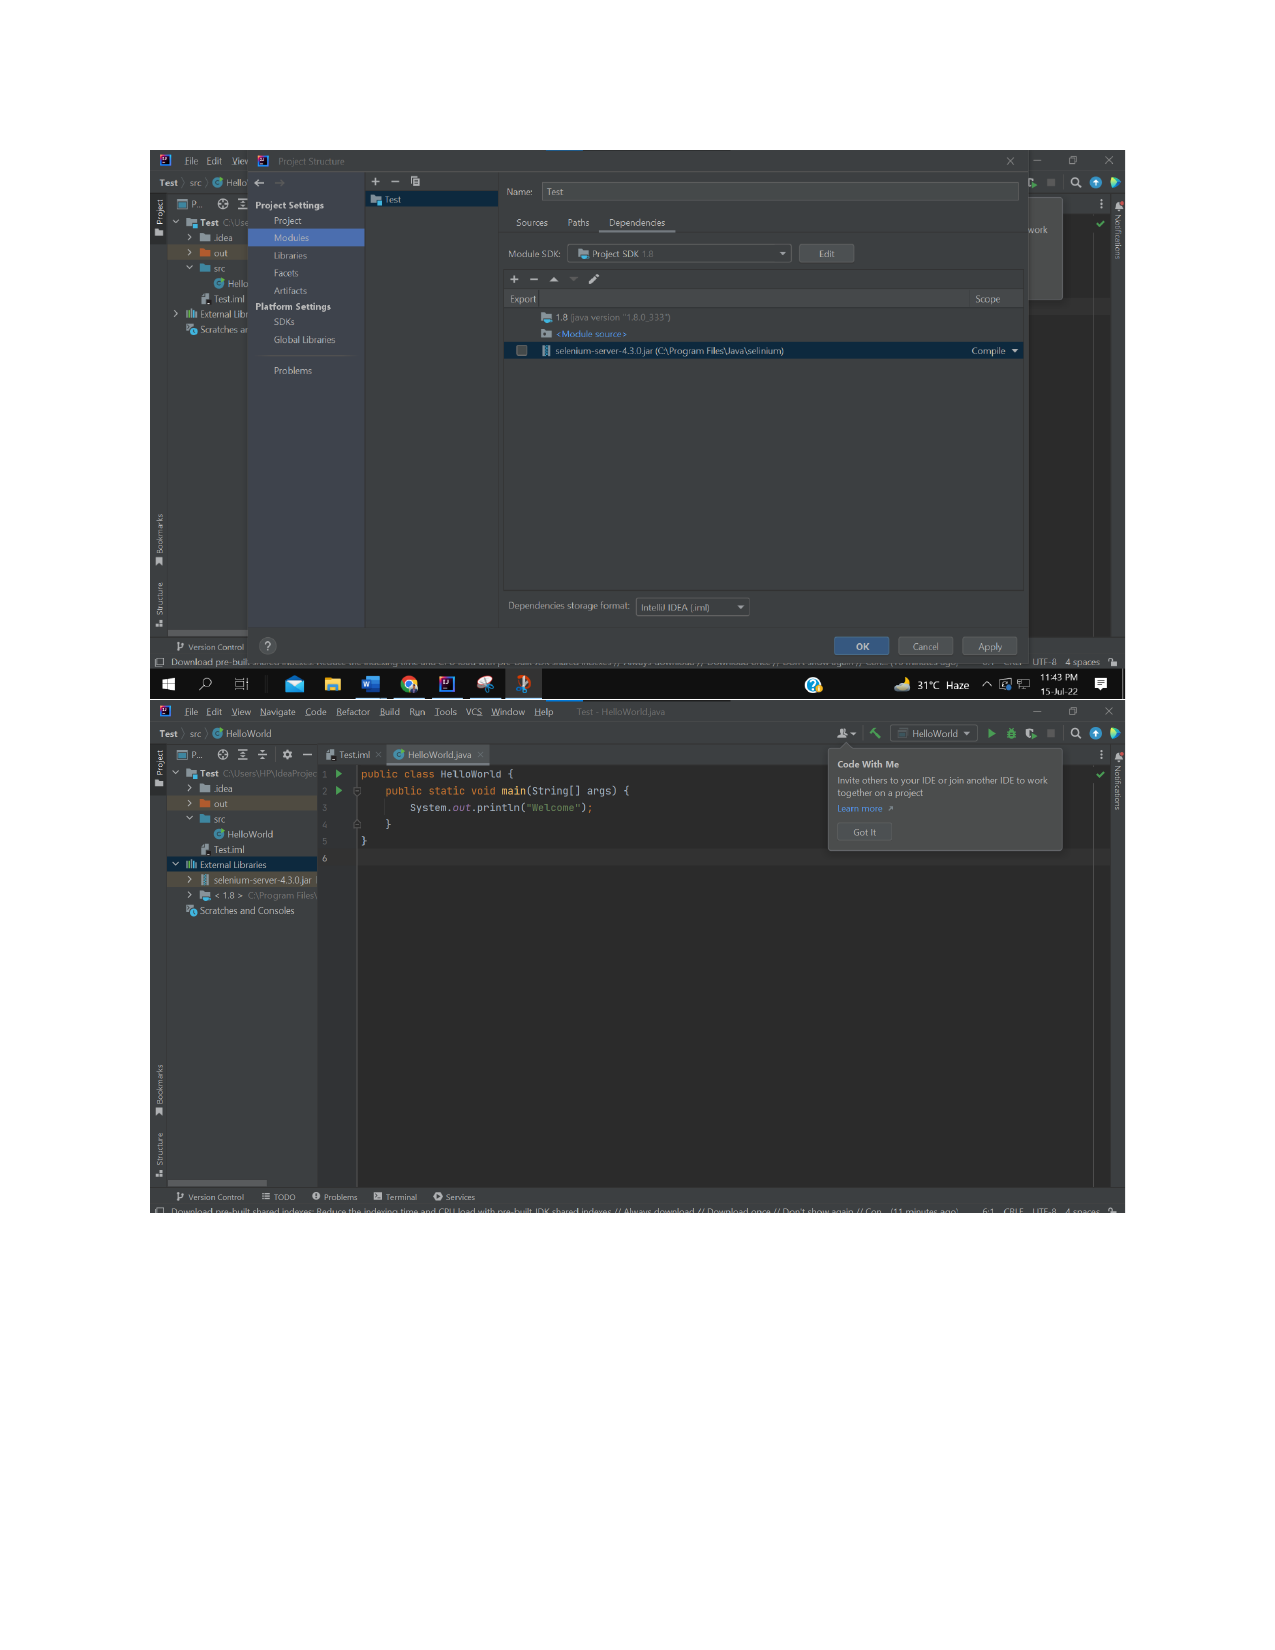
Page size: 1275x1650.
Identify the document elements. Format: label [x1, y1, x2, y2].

picture [150, 700, 1125, 1213]
picture [150, 150, 1125, 699]
